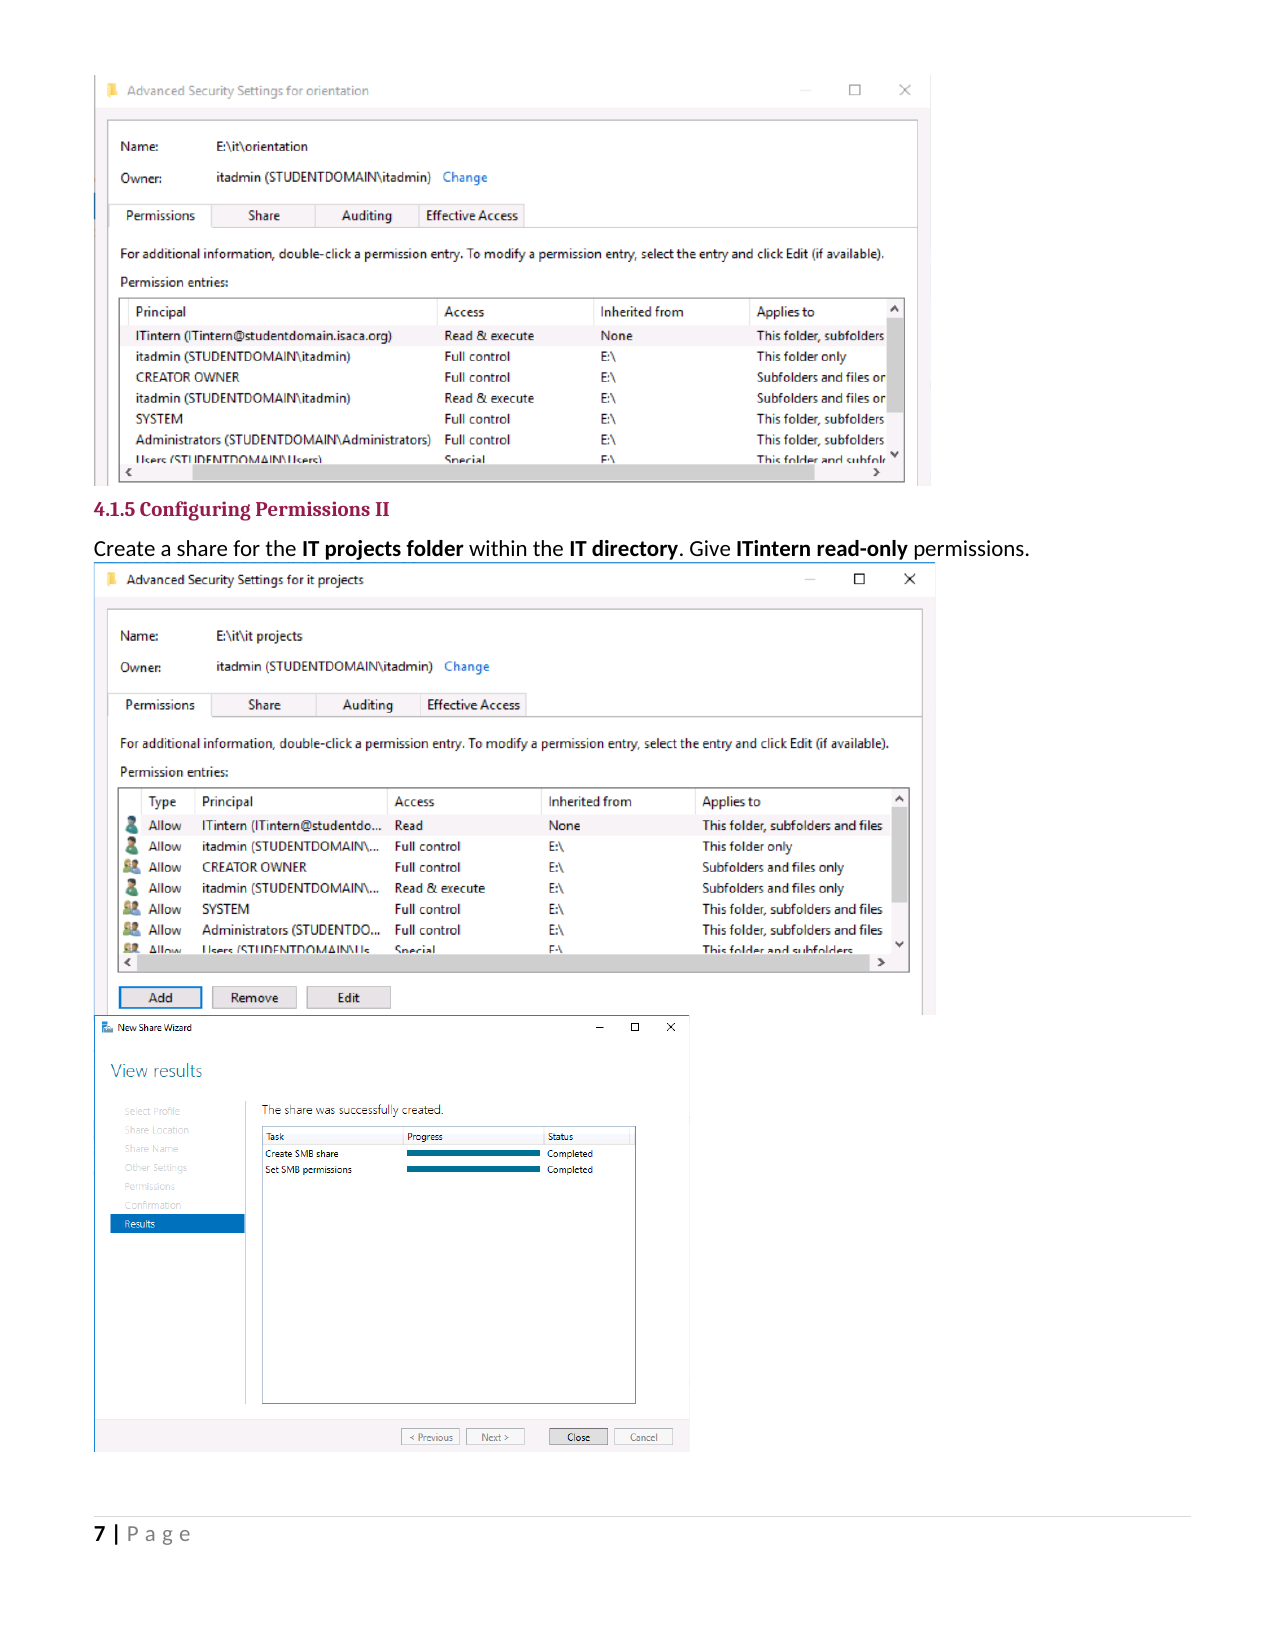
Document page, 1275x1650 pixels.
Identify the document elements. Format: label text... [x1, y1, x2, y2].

text Create a share for the IT projects folder within the IT directory. Give ITintern read-only permissions. [94, 534, 1191, 562]
subtitle 4.1.5 Configuring Permissions II [94, 498, 1191, 522]
